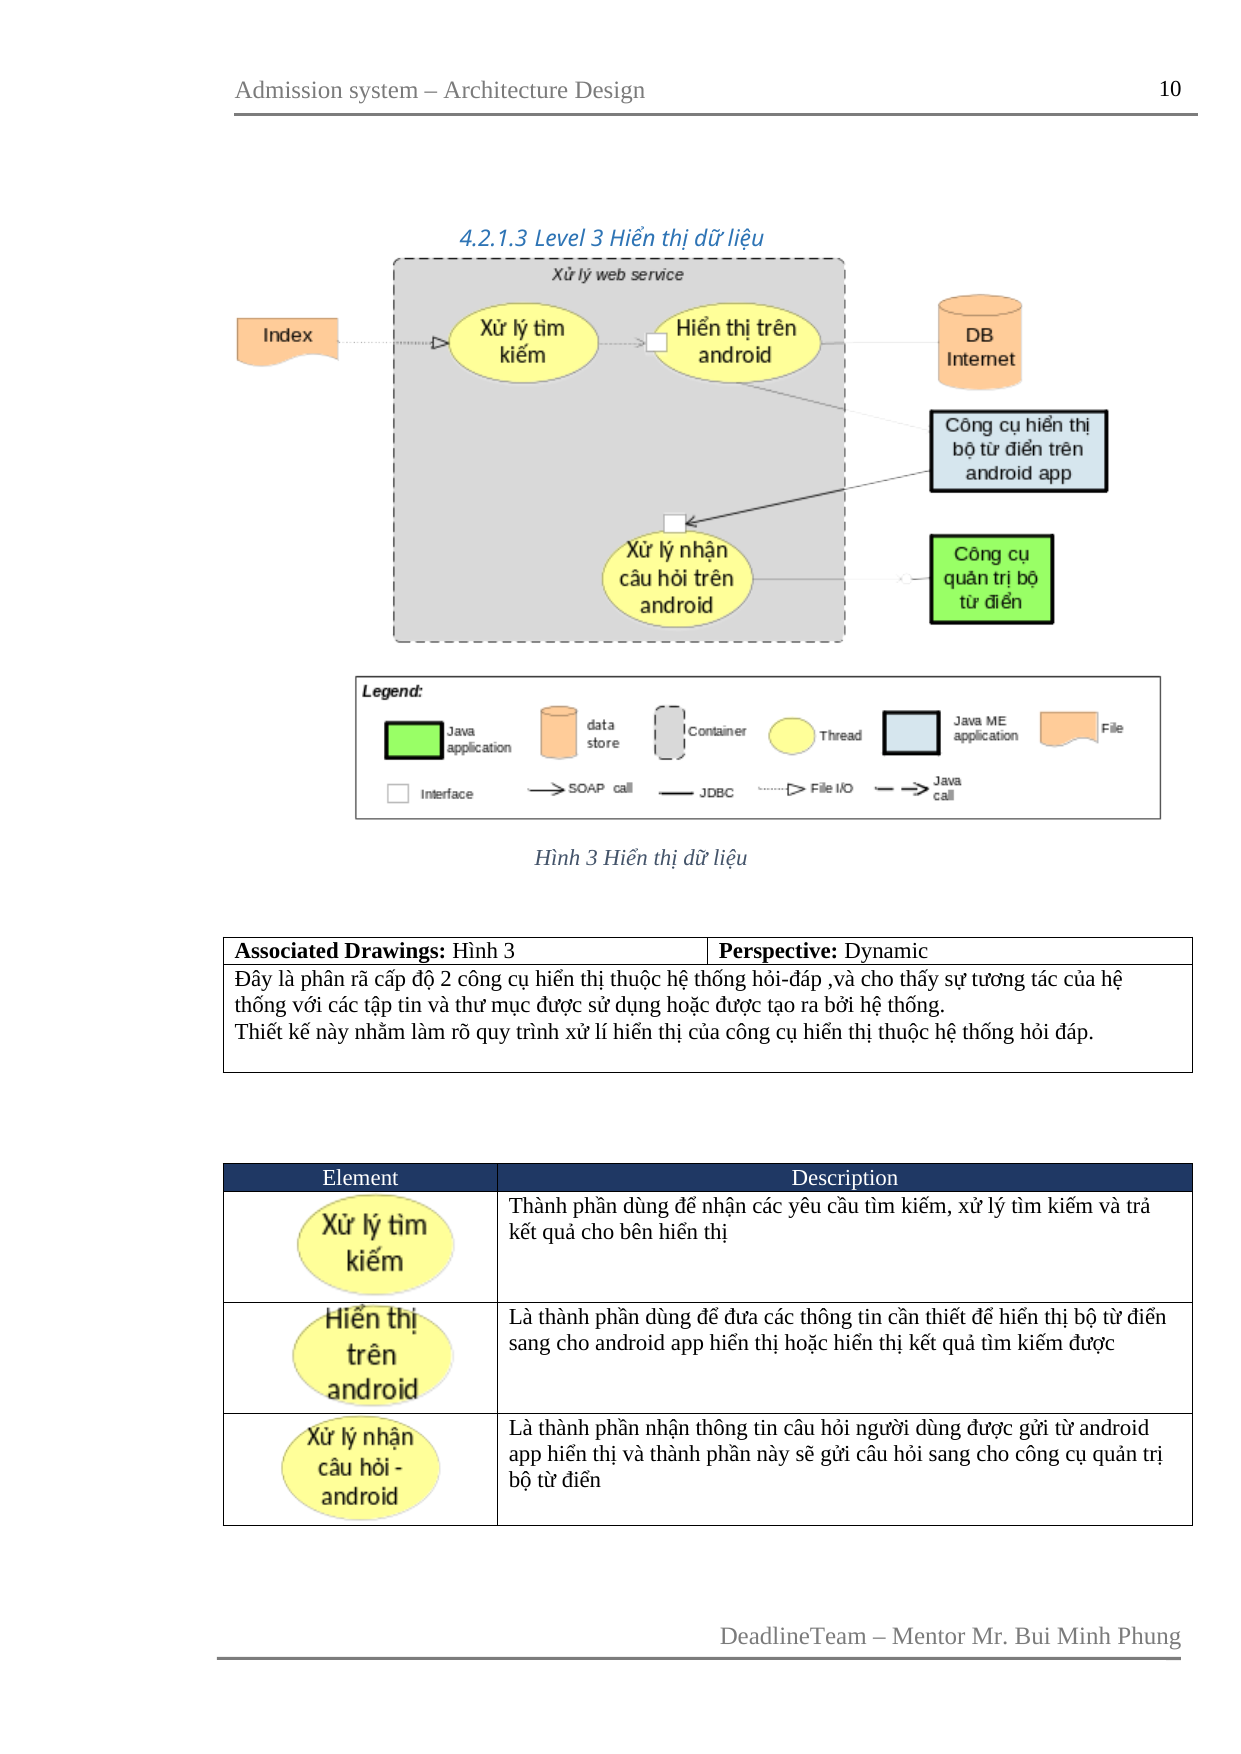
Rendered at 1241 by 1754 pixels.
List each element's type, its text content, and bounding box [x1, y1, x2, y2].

subtitle Level 3 Hiển thị dữ liệu [459, 221, 1181, 253]
table_cell Là thành phần nhận thông tin câu hỏi người dùng được gửi từ android app hiển thị và thành phần này sẽ gửi câu hỏi sang cho công cụ quản trị bộ từ điển [498, 1414, 1192, 1525]
table_cell [224, 1192, 497, 1302]
table_cell Đây là phân rã cấp độ 2 công cụ hiển thị thuộc hệ thống hỏi-đáp ,và cho thấy sự tương tác của hệ thống với các tập tin và thư mục được sử dụng hoặc được tạo ra bởi hệ thống. Thiết kế này nhằm làm rõ quy trình xử lí hiển thị của công cụ hiển thị thuộc hệ thống hỏi đáp. [224, 965, 1192, 1072]
table_cell Thành phần dùng để nhận các yêu cầu tìm kiếm, xử lý tìm kiếm và trả kết quả cho bên hiển thị [498, 1192, 1192, 1302]
table_header Description [498, 1164, 1192, 1191]
text Hình 3 Hiển thị dữ liệu [459, 844, 1181, 871]
table_cell Là thành phần dùng để đưa các thông tin cần thiết để hiển thị bộ từ điển sang cho android app hiển thị hoặc hiển thị kết quả tìm kiếm được [498, 1303, 1192, 1413]
table_cell [224, 1303, 497, 1413]
table_header Element [224, 1164, 497, 1191]
table_header Associated Drawings: Hình 3 [224, 938, 707, 964]
table_header Perspective: Dynamic [708, 938, 1192, 964]
table_cell [224, 1414, 497, 1525]
